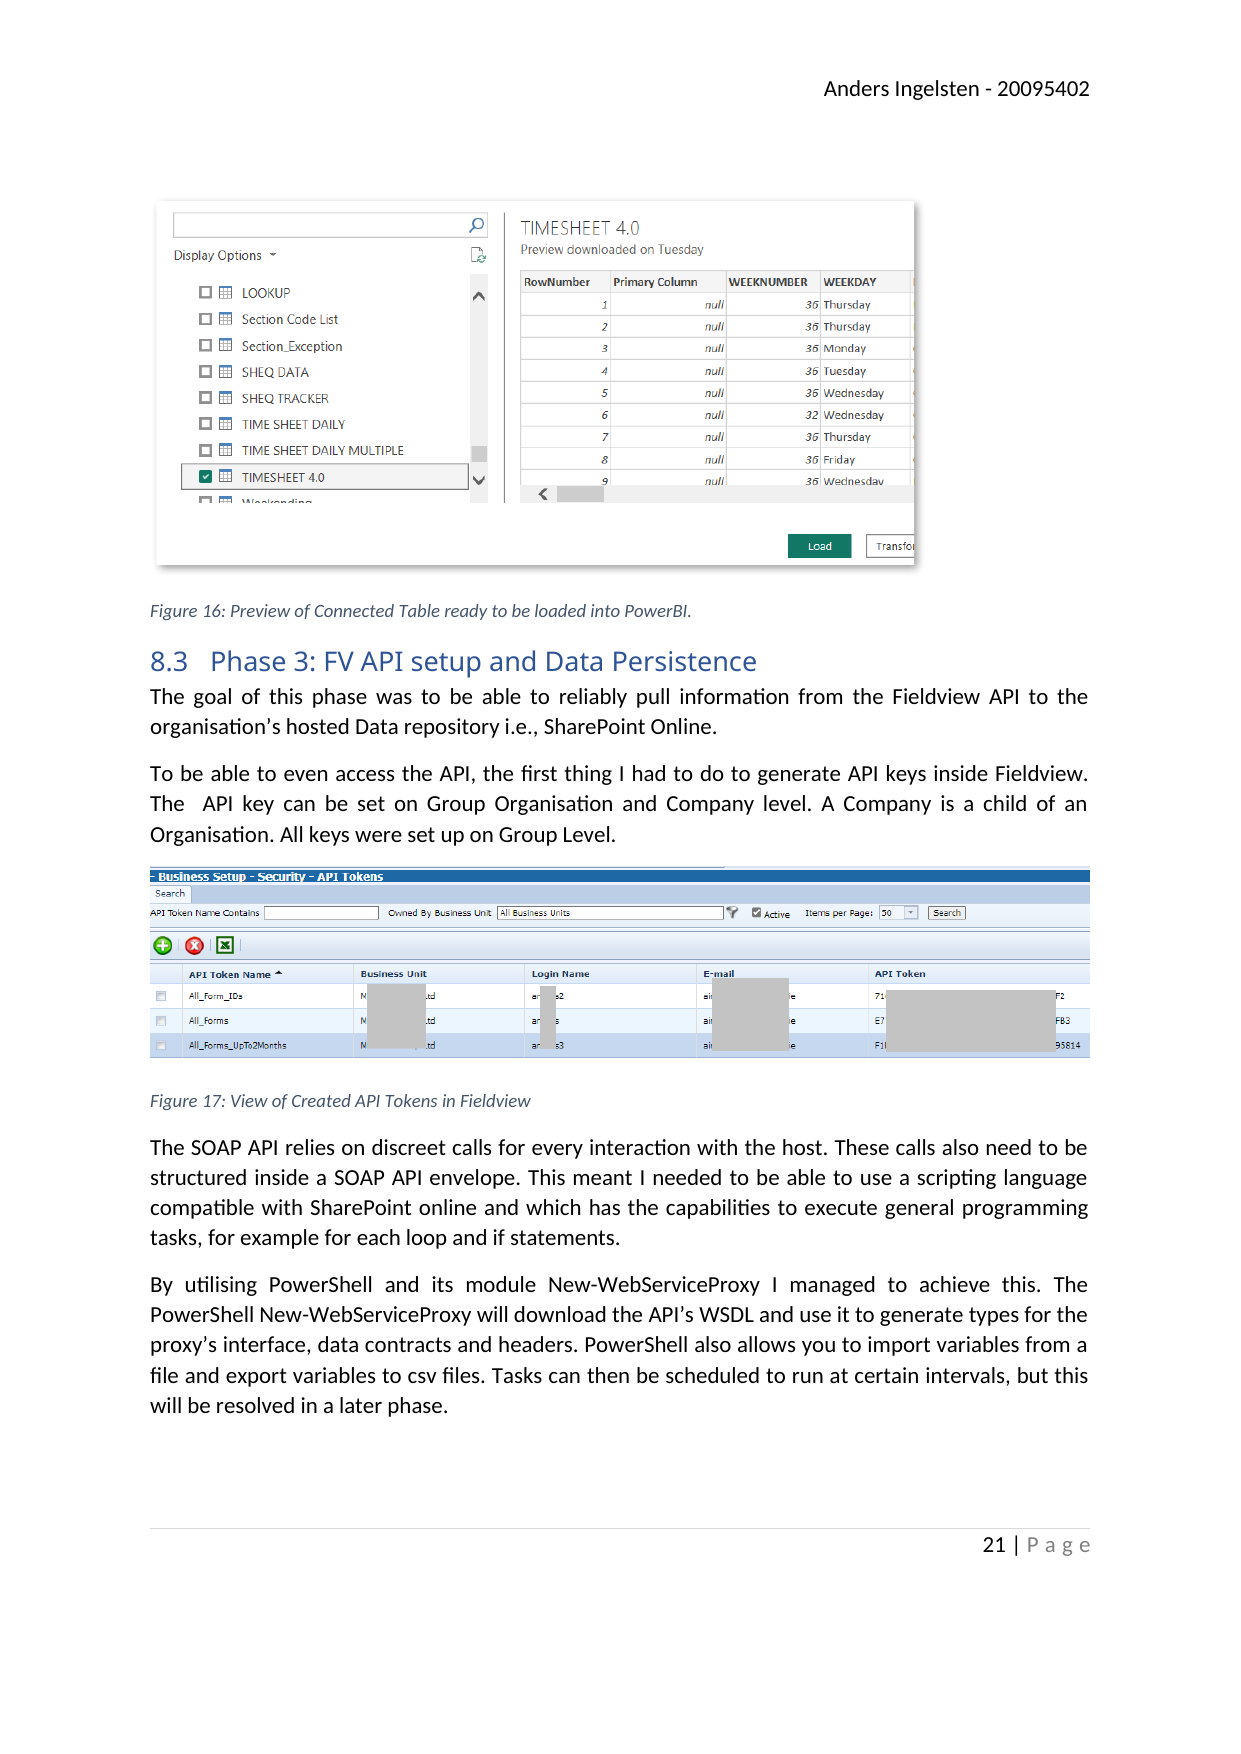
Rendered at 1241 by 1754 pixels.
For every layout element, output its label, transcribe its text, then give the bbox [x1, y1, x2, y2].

text The goal of this phase was to be able to reliably pull information from the Fieldview API to the organisation’s hosted Data repository i.e., SharePoint Online. [150, 682, 1090, 741]
text To be able to even access the API, the first thing I had to do to generate API keys inside Fieldview. The API key can be set on Group Organisation and Company level. A Company is a child of an Organisation. All keys were set up on Group Level. [150, 759, 1090, 848]
picture [150, 866, 1090, 1071]
picture [156, 201, 915, 565]
subtitle Phase 3: FV API setup and Data Persistence [150, 642, 1090, 679]
text The SOAP API relies on discreet calls for every interaction with the host. These calls also need to be structured inside a SOAP API envelope. This meant I needed to be able to use a scripting language compatible with SharePoint online and which has the capabilities to execute general programming tasks, for example for each loop and if statements. [150, 1133, 1090, 1251]
text Figure 16: Preview of Connected Table ready to be loaded into PowerBI. [150, 599, 1090, 622]
text Figure 17: View of Created API Tokens in Fieldview [150, 1089, 1090, 1112]
text By utilising PowerShell and its module New-WebServiceProxy I managed to achieve this. The PowerShell New-WebServiceProxy will download the API’s WSDL and use it to generate types for the proxy’s interface, data contracts and headers. PowerShell also allows you to import variables from a file and export variables to csv files. Tasks can then be scheduled to run at certain intervals, but this will be resolved in a later phase. [150, 1270, 1090, 1419]
